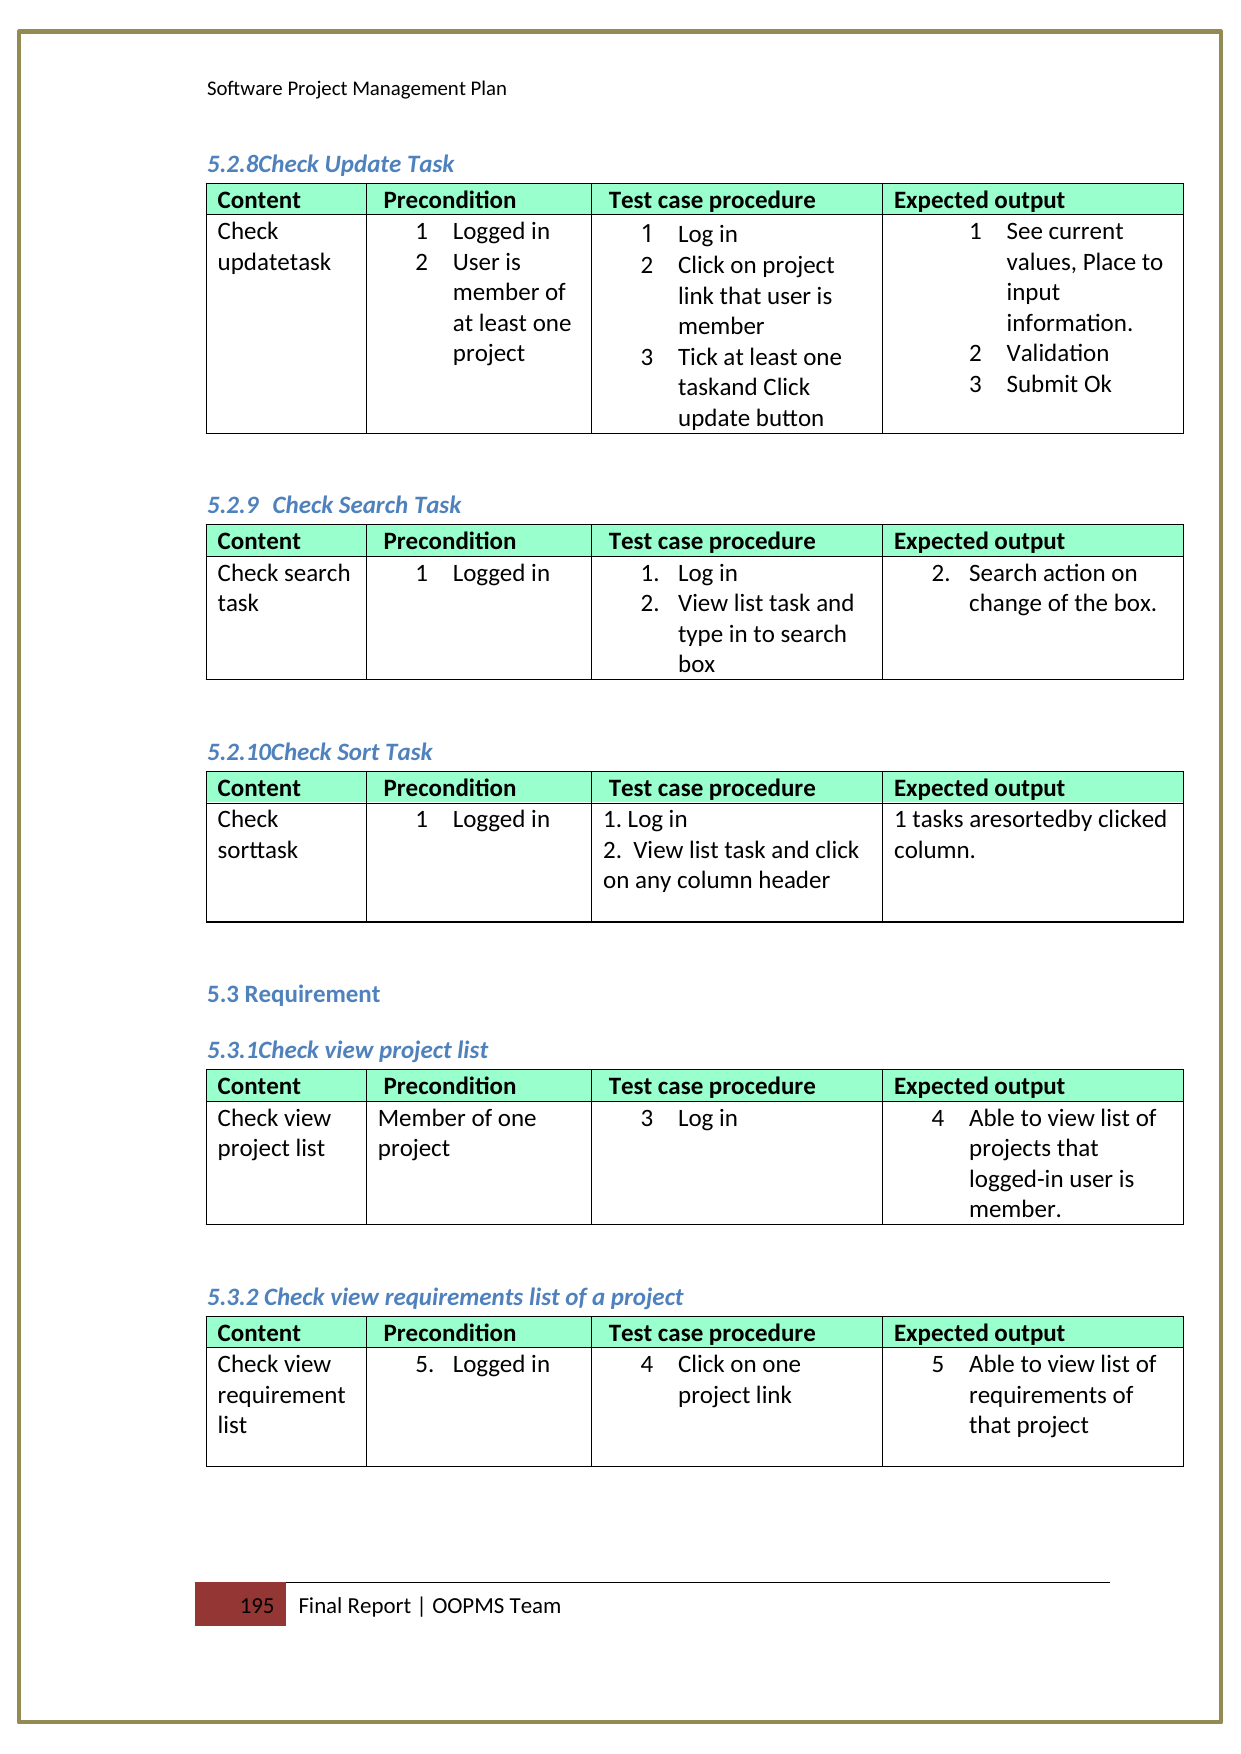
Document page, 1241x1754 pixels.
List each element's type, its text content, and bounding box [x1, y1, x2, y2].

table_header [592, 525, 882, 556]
subtitle Check Search Task [207, 489, 1122, 520]
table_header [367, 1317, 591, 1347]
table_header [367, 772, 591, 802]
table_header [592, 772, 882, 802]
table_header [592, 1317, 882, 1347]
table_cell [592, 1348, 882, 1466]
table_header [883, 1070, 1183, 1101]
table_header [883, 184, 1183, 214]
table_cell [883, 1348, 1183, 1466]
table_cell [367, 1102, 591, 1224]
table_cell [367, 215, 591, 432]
subtitle 5.3.1Check view project list [207, 1034, 1122, 1065]
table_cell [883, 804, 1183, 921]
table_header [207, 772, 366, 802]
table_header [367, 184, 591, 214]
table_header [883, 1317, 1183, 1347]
subtitle 5.2.10Check Sort Task [207, 736, 1122, 766]
subtitle Requirement [207, 978, 1122, 1009]
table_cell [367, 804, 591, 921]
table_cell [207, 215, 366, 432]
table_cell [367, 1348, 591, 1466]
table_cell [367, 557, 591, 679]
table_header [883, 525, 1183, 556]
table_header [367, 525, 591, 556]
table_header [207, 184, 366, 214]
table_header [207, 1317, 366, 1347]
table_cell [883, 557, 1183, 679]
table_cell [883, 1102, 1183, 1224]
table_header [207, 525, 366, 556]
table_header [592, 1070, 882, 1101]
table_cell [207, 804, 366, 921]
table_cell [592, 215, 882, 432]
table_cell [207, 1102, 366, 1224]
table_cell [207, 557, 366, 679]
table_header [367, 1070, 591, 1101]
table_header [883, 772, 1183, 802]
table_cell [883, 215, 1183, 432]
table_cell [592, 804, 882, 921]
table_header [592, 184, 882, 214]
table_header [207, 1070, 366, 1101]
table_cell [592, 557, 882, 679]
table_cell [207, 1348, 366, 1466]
subtitle 5.2.8Check Update Task [207, 148, 1122, 178]
subtitle 5.3.2 Check view requirements list of a project [207, 1281, 1122, 1311]
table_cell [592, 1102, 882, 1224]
